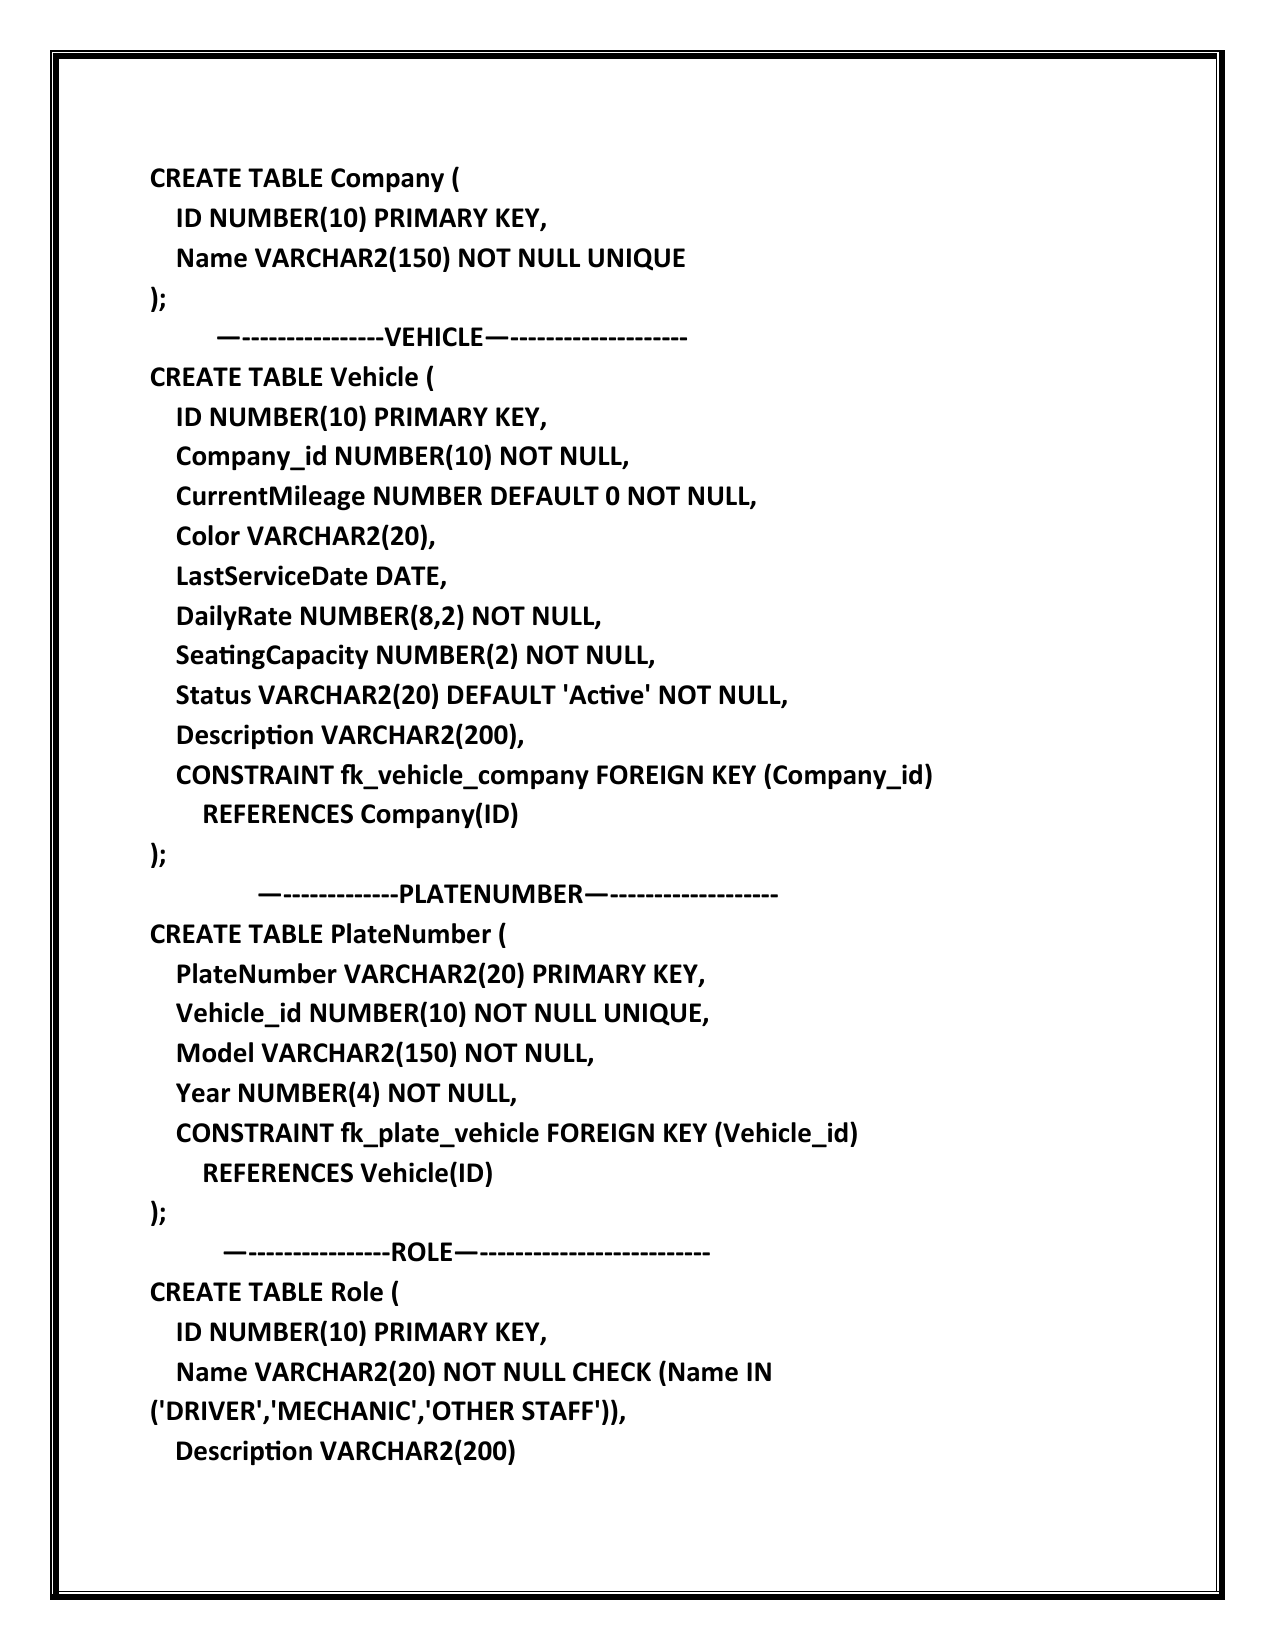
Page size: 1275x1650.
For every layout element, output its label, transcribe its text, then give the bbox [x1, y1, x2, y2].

text REFERENCES Vehicle(ID) [149, 1154, 1152, 1189]
text Description VARCHAR2(200), [149, 716, 1152, 752]
text ); [149, 1193, 1152, 1229]
text DailyRate NUMBER(8,2) NOT NULL, [149, 597, 1152, 632]
text —----------------VEHICLE—-------------------- CREATE TABLE Vehicle ( [149, 318, 784, 393]
text Name VARCHAR2(20) NOT NULL CHECK (Name IN [149, 1353, 1152, 1388]
text PlateNumber VARCHAR2(20) PRIMARY KEY, [149, 955, 1152, 990]
text —-------------PLATENUMBER—------------------- [149, 875, 880, 911]
text ('DRIVER','MECHANIC','OTHER STAFF')), [149, 1392, 1152, 1428]
text CREATE TABLE Role ( [149, 1273, 1152, 1309]
text —----------------ROLE—-------------------------- [148, 1233, 1152, 1269]
text Vehicle_id NUMBER(10) NOT NULL UNIQUE, [149, 994, 1152, 1030]
text ); [149, 279, 1152, 314]
text CurrentMileage NUMBER DEFAULT 0 NOT NULL, [149, 477, 1152, 513]
text Model VARCHAR2(150) NOT NULL, [149, 1034, 1152, 1070]
text ID NUMBER(10) PRIMARY KEY, [149, 1313, 1152, 1348]
text CONSTRAINT fk_plate_vehicle FOREIGN KEY (Vehicle_id) [149, 1114, 1152, 1149]
text LastServiceDate DATE, [149, 557, 1152, 592]
text ); [149, 835, 1152, 871]
text Description VARCHAR2(200) [175, 1432, 1152, 1468]
text Year NUMBER(4) NOT NULL, [149, 1074, 1152, 1110]
text Company_id NUMBER(10) NOT NULL, [149, 437, 1152, 473]
text CREATE TABLE PlateNumber ( [149, 915, 880, 951]
text Name VARCHAR2(150) NOT NULL UNIQUE [149, 239, 1152, 274]
text Color VARCHAR2(20), [149, 517, 1152, 553]
text Status VARCHAR2(20) DEFAULT 'Active' NOT NULL, [149, 676, 1152, 712]
text REFERENCES Company(ID) [149, 796, 1152, 831]
text CONSTRAINT fk_vehicle_company FOREIGN KEY (Company_id) [149, 756, 1152, 791]
text ID NUMBER(10) PRIMARY KEY, [149, 398, 1152, 433]
text SeatingCapacity NUMBER(2) NOT NULL, [149, 636, 1152, 672]
text ID NUMBER(10) PRIMARY KEY, [149, 199, 1152, 235]
text CREATE TABLE Company ( [149, 159, 1152, 195]
